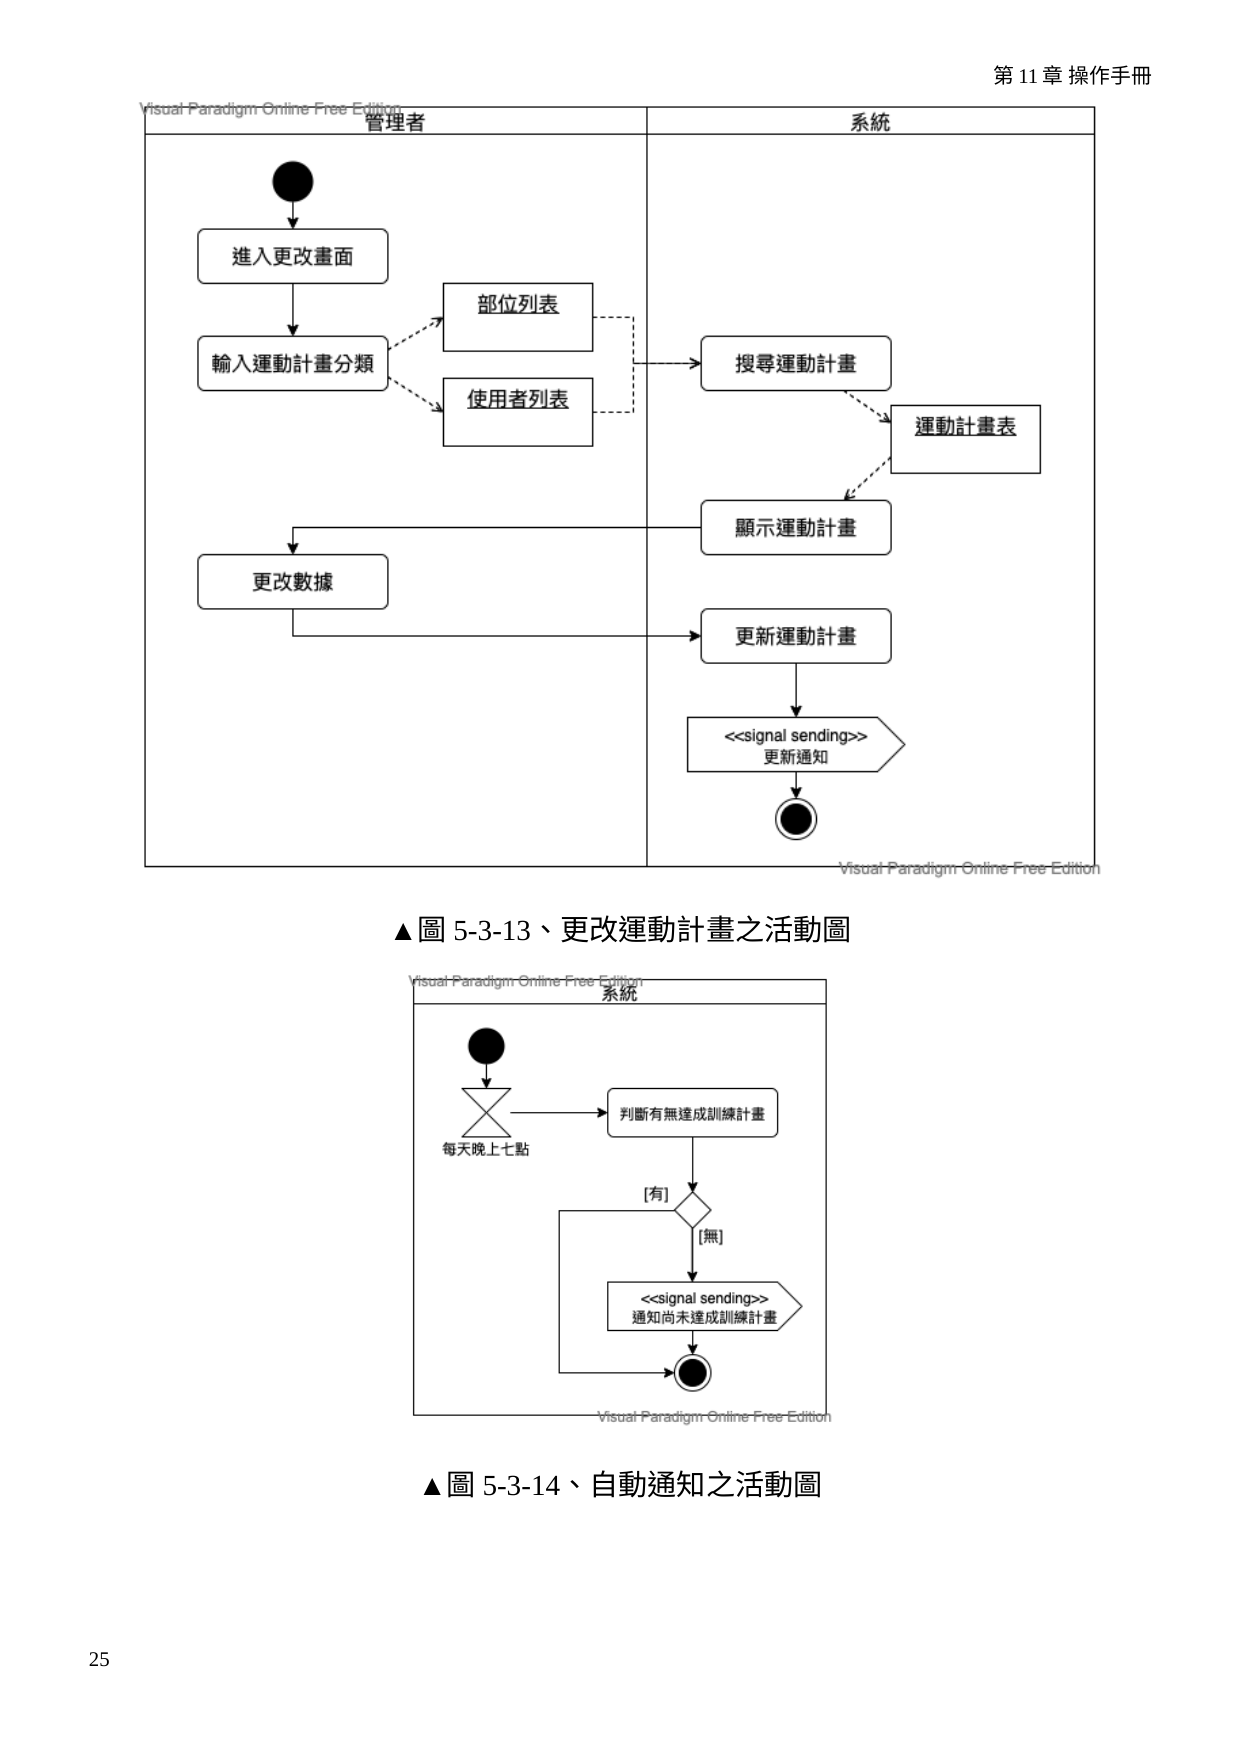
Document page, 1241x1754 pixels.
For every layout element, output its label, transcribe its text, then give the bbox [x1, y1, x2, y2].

picture [402, 967, 839, 1428]
picture [132, 94, 1109, 881]
